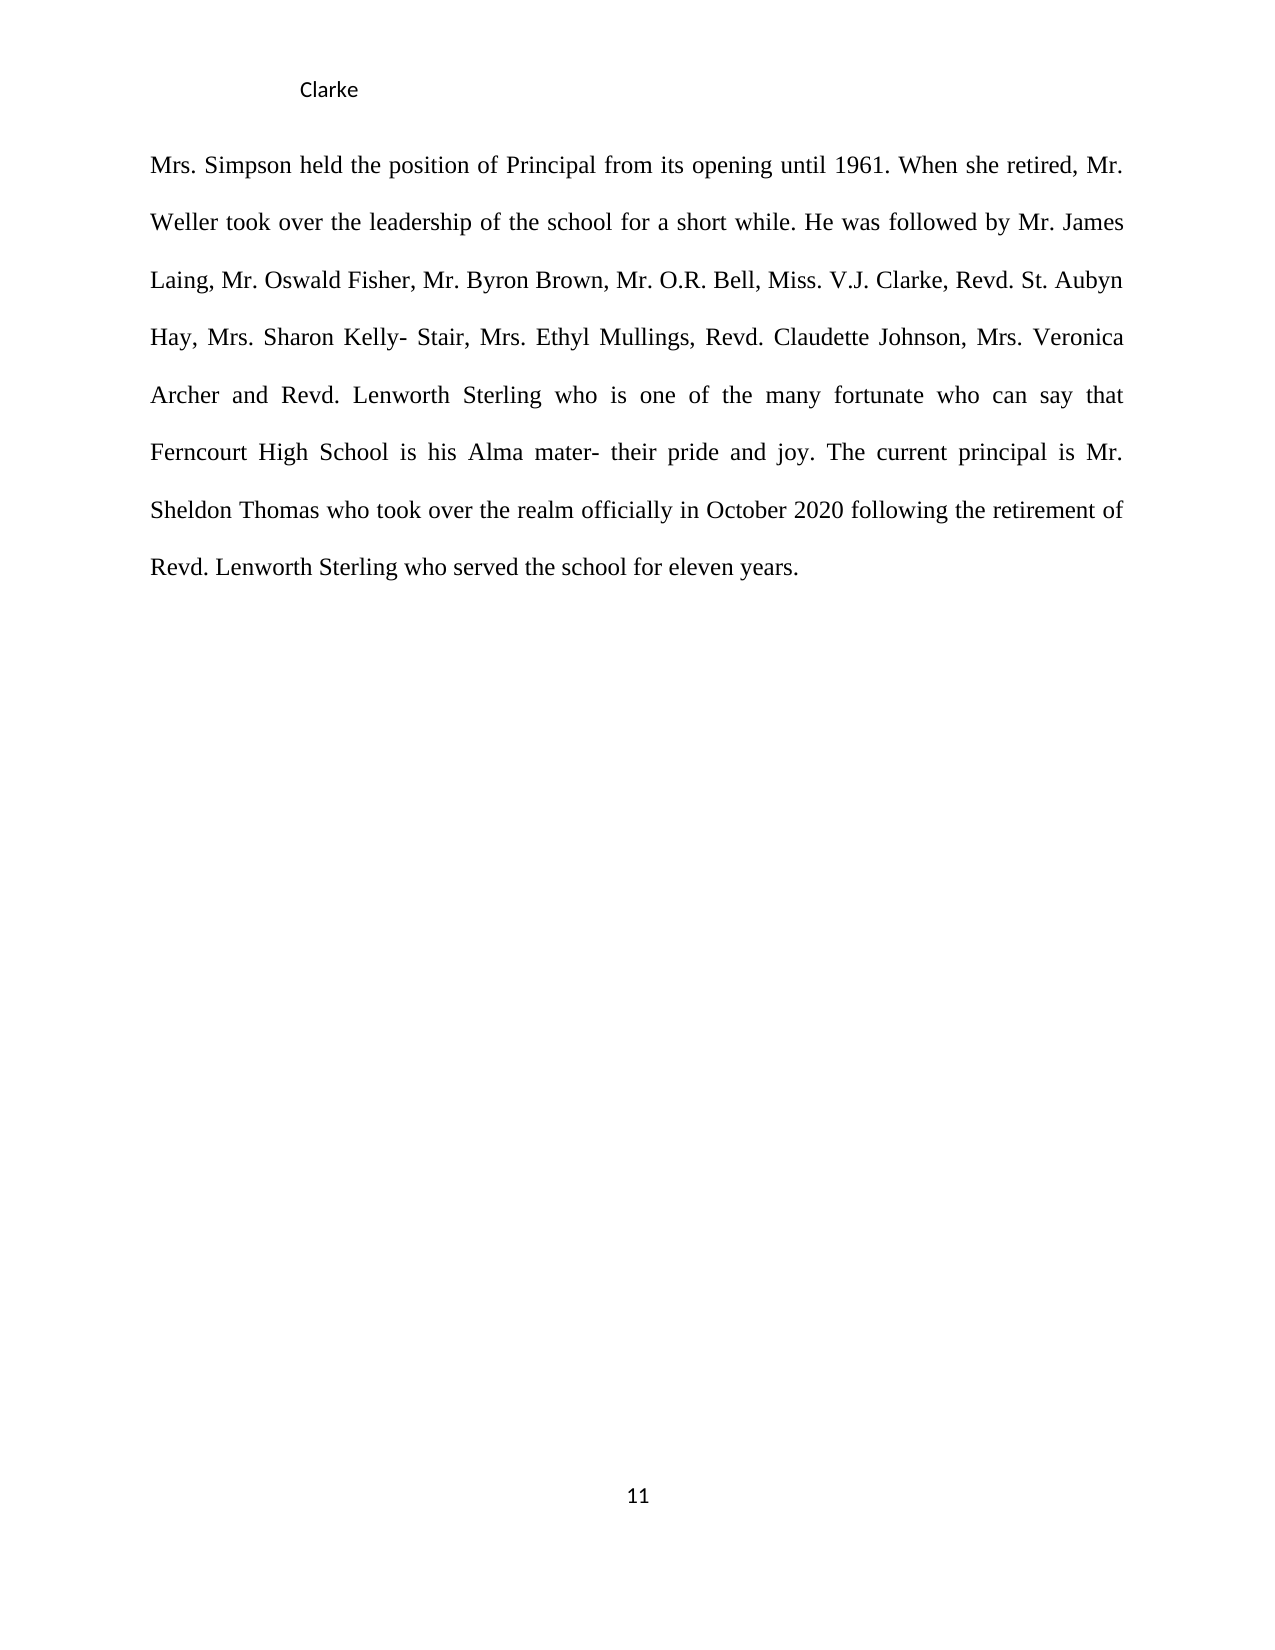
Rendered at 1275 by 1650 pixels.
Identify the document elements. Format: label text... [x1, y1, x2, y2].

text Mrs. Simpson held the position of Principal from its opening until 1961. When she retired, Mr. Weller took over the leadership of the school for a short while. He was followed by Mr. James Laing, Mr. Oswald Fisher, Mr. Byron Brown, Mr. O.R. Bell, Miss. V.J. Clarke, Revd. St. Aubyn Hay, Mrs. Sharon Kelly- Stair, Mrs. Ethyl Mullings, Revd. Claudette Johnson, Mrs. Veronica Archer and Revd. Lenworth Sterling who is one of the many fortunate who can say that Ferncourt High School is his Alma mater- their pride and joy. The current principal is Mr. Sheldon Thomas who took over the realm officially in October 2020 following the retirement of Revd. Lenworth Sterling who served the school for eleven years. [150, 150, 1125, 581]
